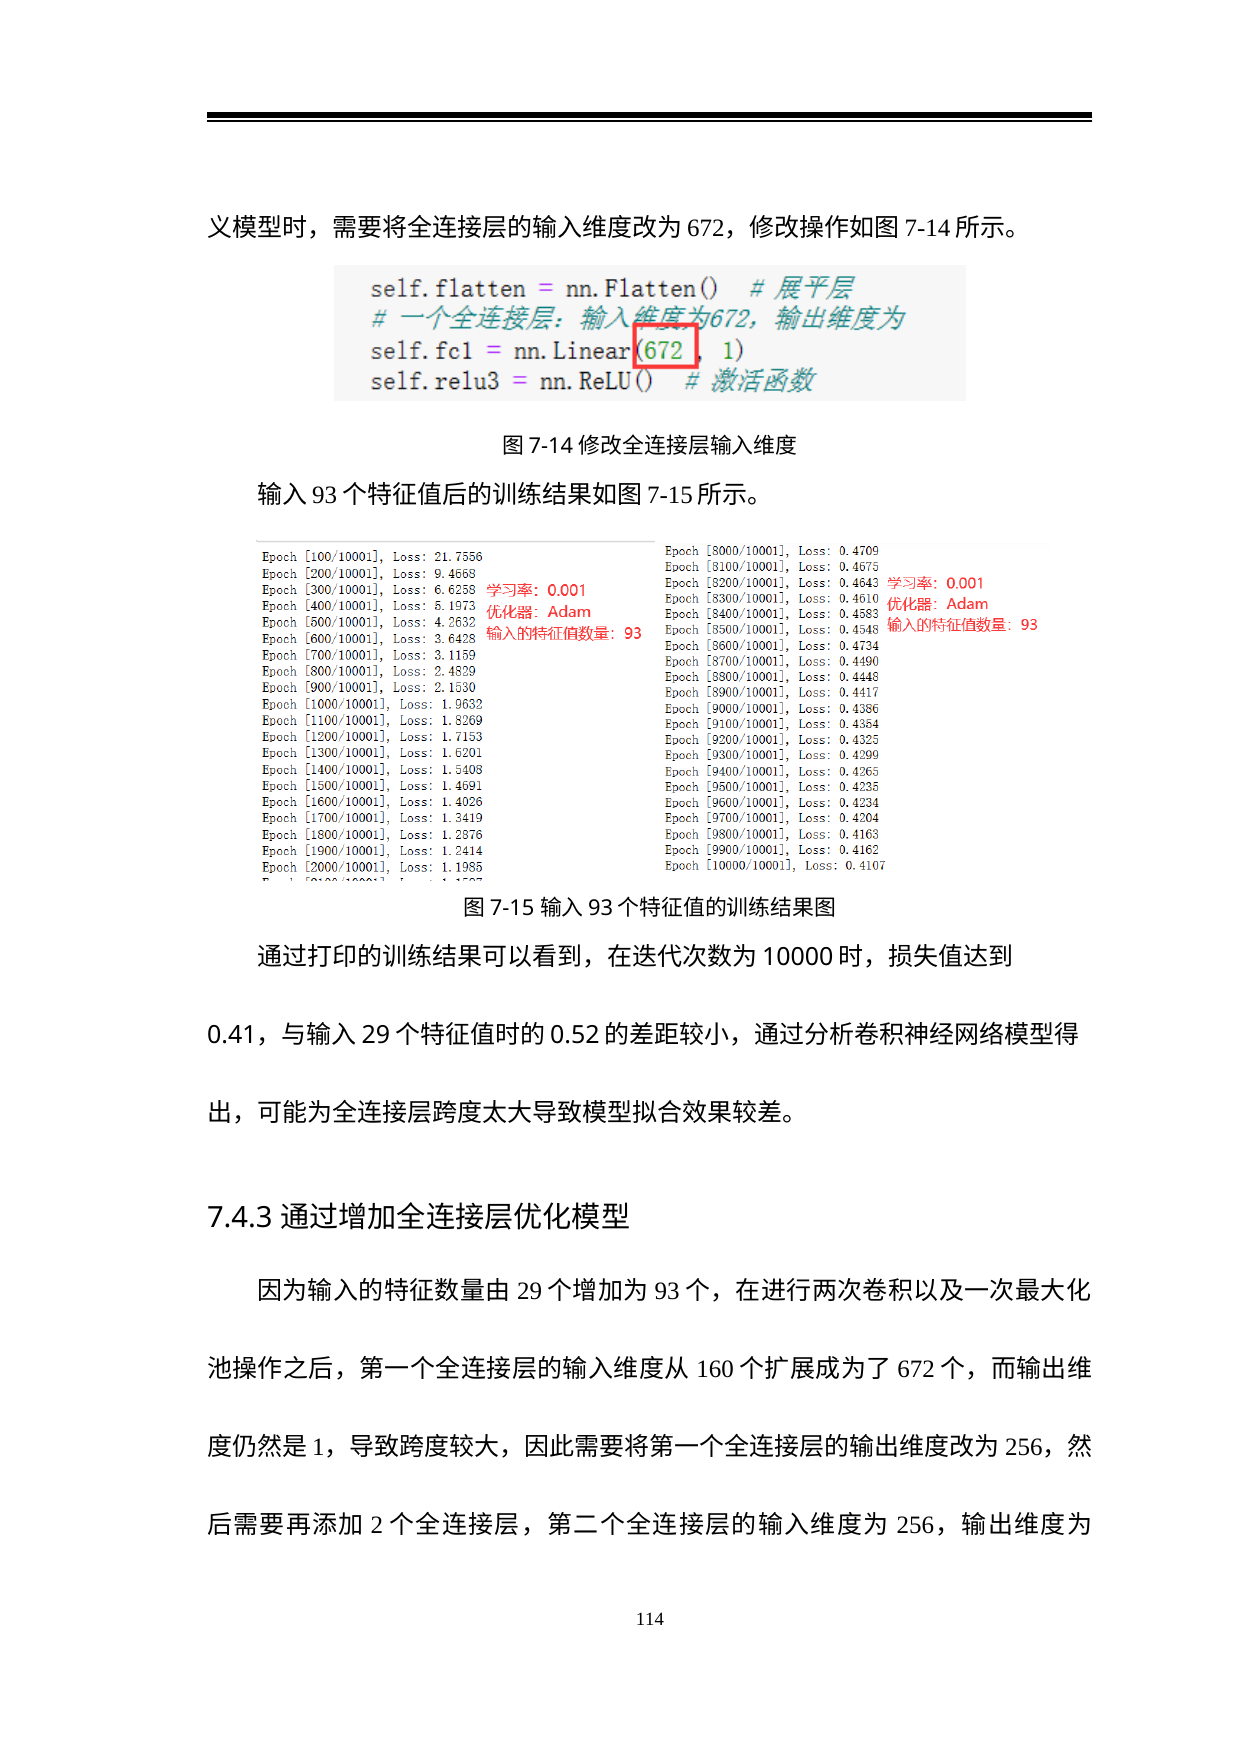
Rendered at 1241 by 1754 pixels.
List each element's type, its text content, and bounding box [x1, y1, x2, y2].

picture [249, 540, 655, 881]
subtitle 7.4.3 通过增加全连接层优化模型 [207, 1183, 1092, 1248]
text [207, 1256, 1092, 1555]
text 图7-15 输入93个特征值的训练结果图 [207, 890, 1092, 922]
picture [334, 265, 966, 401]
text 图7-14 修改全连接层输入维度 [207, 428, 1092, 460]
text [207, 193, 1092, 258]
text 输入93个特征值后的训练结果如图7-15所示。 [207, 460, 1092, 525]
text 通过打印的训练结果可以看到，在迭代次数为10000时，损失值达到0.41，与输入29个特征值时的0.52的差距较小，通过分析卷积神经网络模型得出，可能为全连接层跨度太大导致模型拟合效果较差。 [207, 922, 1092, 1143]
picture [659, 543, 1050, 881]
